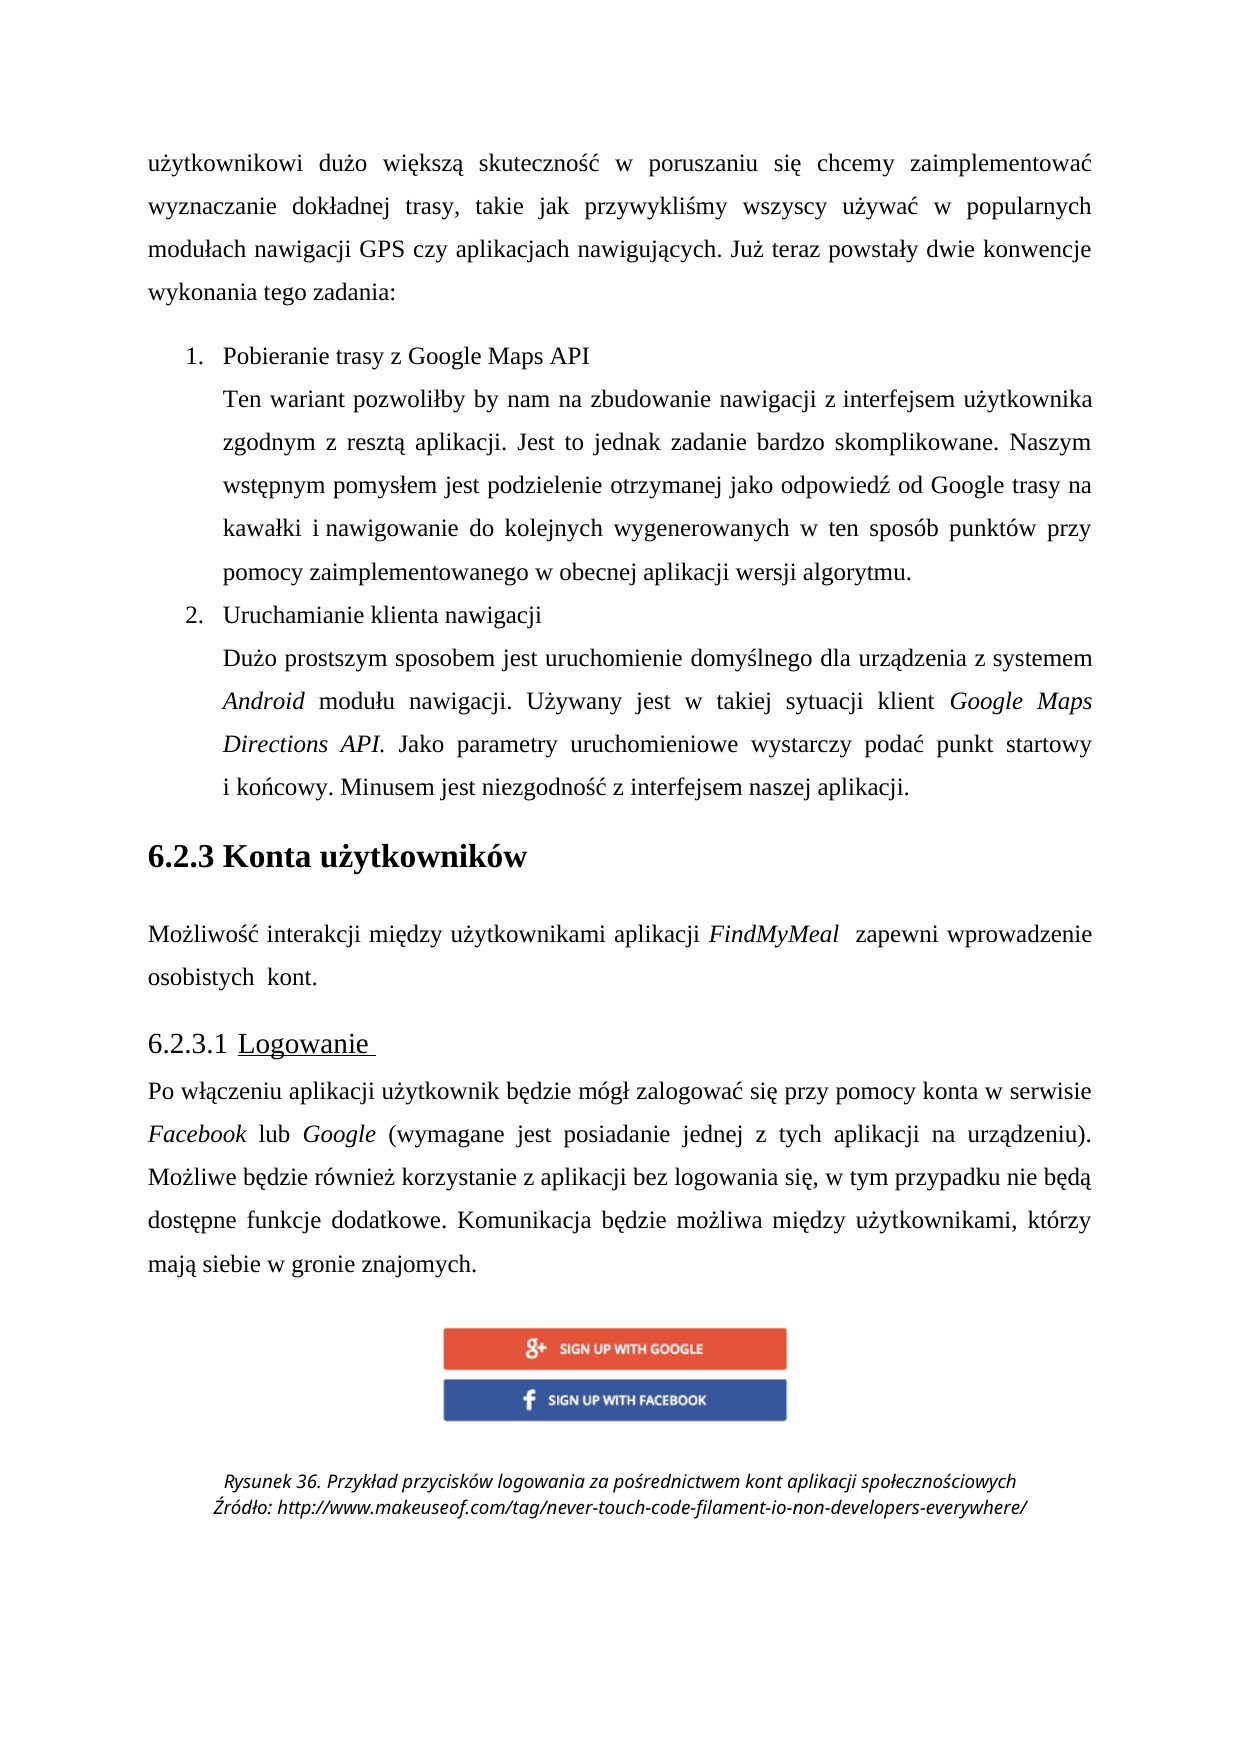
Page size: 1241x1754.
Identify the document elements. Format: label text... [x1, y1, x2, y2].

list Uruchamianie klienta nawigacji [185, 600, 1092, 628]
text Możliwość interakcji między użytkownikami aplikacji FindMyMeal zapewni wprowadzenie osobistych kont. [148, 919, 1092, 991]
text Po włączeniu aplikacji użytkownik będzie mógł zalogować się przy pomocy konta w serwisie Facebook lub Google (wymagane jest posiadanie jednej z tych aplikacji na urządzeniu). Możliwe będzie również korzystanie z aplikacji bez logowania się, w tym przypadku nie będą dostępne funkcje dodatkowe. Komunikacja będzie możliwa między użytkownikami, którzy mają siebie w gronie znajomych. [148, 1076, 1092, 1277]
text Rysunek 36. Przykład przycisków logowania za pośrednictwem kont aplikacji społecznościowych Źródło: http://www.makeuseof.com/tag/never-touch-code-filament-io-non-developers-everywhere/ [148, 1468, 1092, 1519]
list Pobieranie trasy z Google Maps API [185, 341, 1092, 370]
list Ten wariant pozwoliłby by nam na zbudowanie nawigacji z interfejsem użytkownika zgodnym z resztą aplikacji. Jest to jednak zadanie bardzo skomplikowane. Naszym wstępnym pomysłem jest podzielenie otrzymanej jako odpowiedź od Google trasy na kawałki i nawigowanie do kolejnych wygenerowanych w ten sposób punktów przy pomocy zaimplementowanego w obecnej aplikacji wersji algorytmu. [223, 384, 1092, 585]
list Dużo prostszym sposobem jest uruchomienie domyślnego dla urządzenia z systemem Android modułu nawigacji. Używany jest w takiej sytuacji klient Google Maps Directions API. Jako parametry uruchomieniowe wystarczy podać punkt startowy i końcowy. Minusem jest niezgodność z interfejsem naszej aplikacji. [223, 643, 1092, 801]
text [148, 148, 1092, 306]
picture [412, 1312, 828, 1434]
subtitle Konta użytkowników [148, 836, 1092, 874]
subtitle Logowanie [148, 1026, 1092, 1059]
